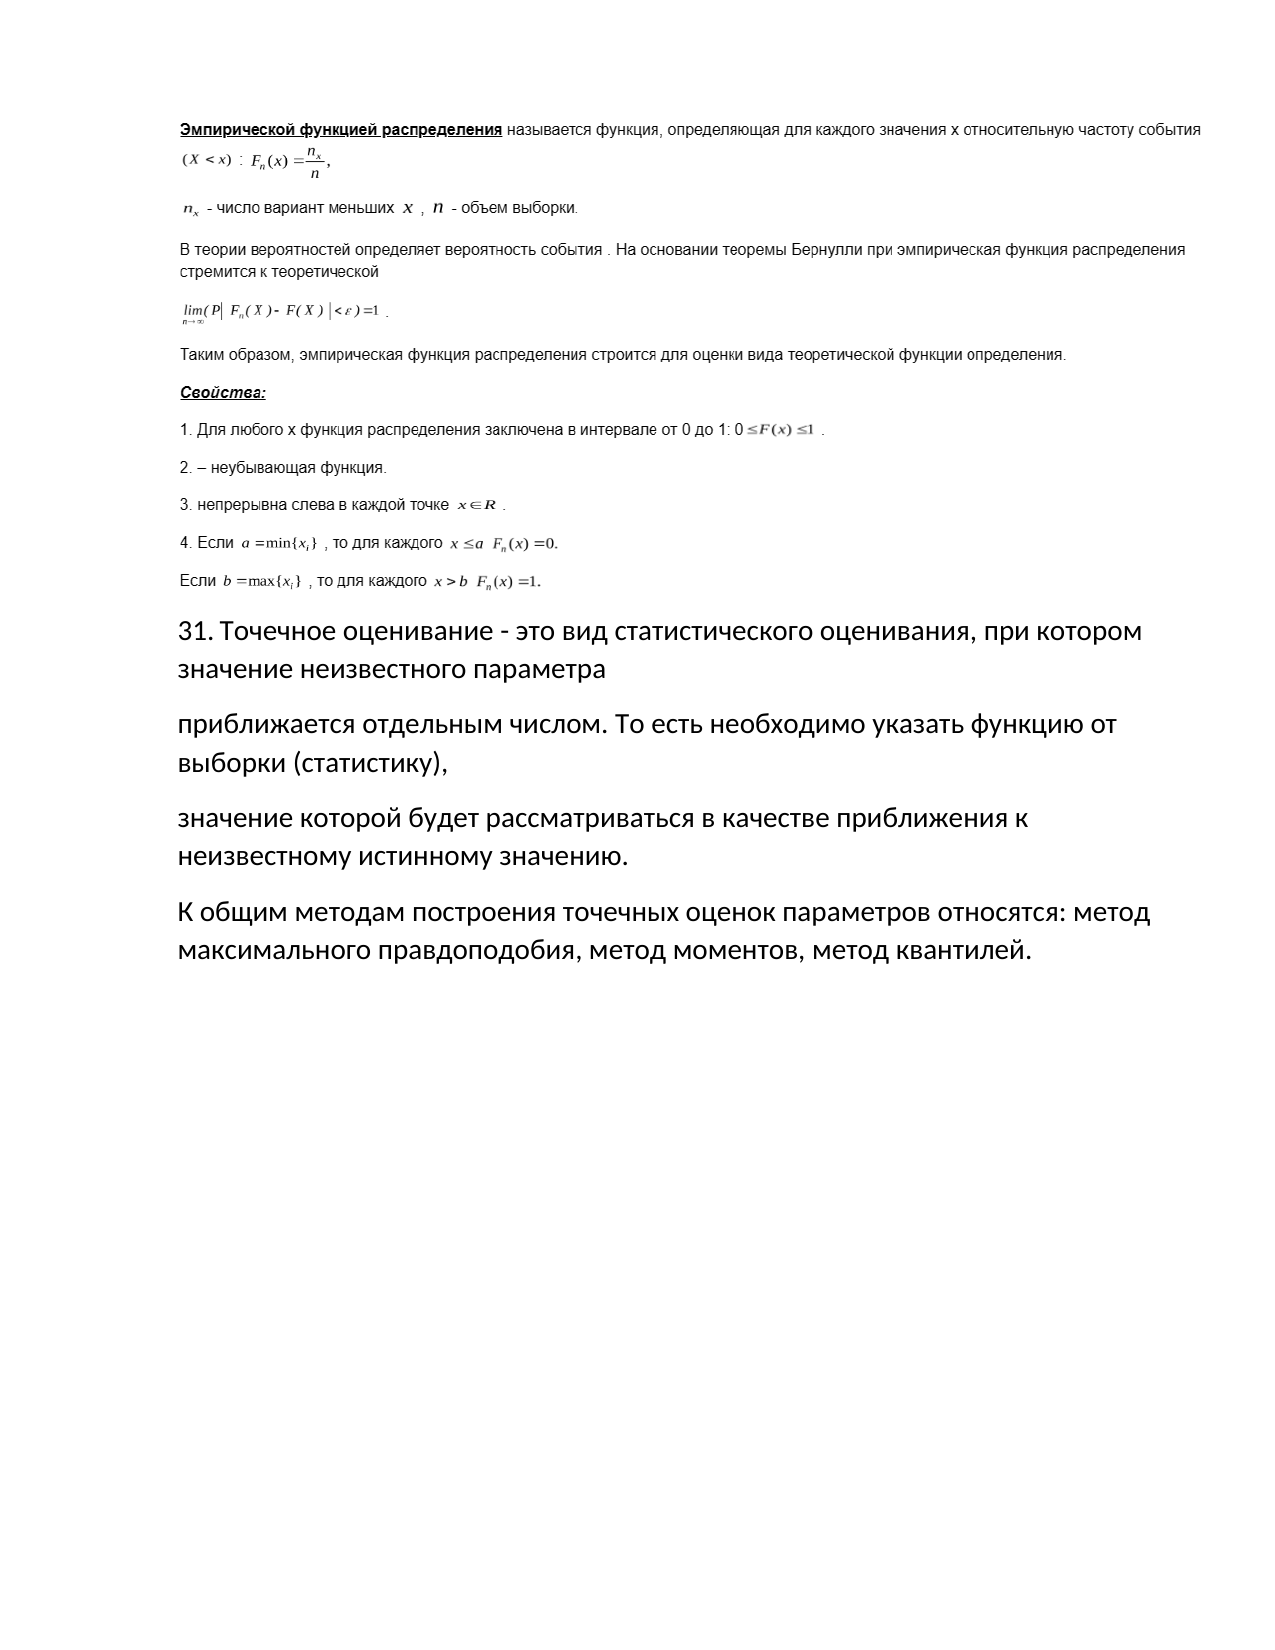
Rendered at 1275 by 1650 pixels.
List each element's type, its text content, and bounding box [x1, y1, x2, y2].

picture [177, 118, 1207, 594]
text приближается отдельным числом. То есть необходимо указать функцию от выборки (статистику), [177, 706, 1186, 779]
text 31. Точечное оценивание - это вид статистического оценивания, при котором значение неизвестного параметра [177, 612, 1186, 686]
text К общим методам построения точечных оценок параметров относятся: метод максимального правдоподобия, метод моментов, метод квантилей. [177, 893, 1186, 967]
text значение которой будет рассматриваться в качестве приближения к неизвестному истинному значению. [177, 799, 1186, 873]
